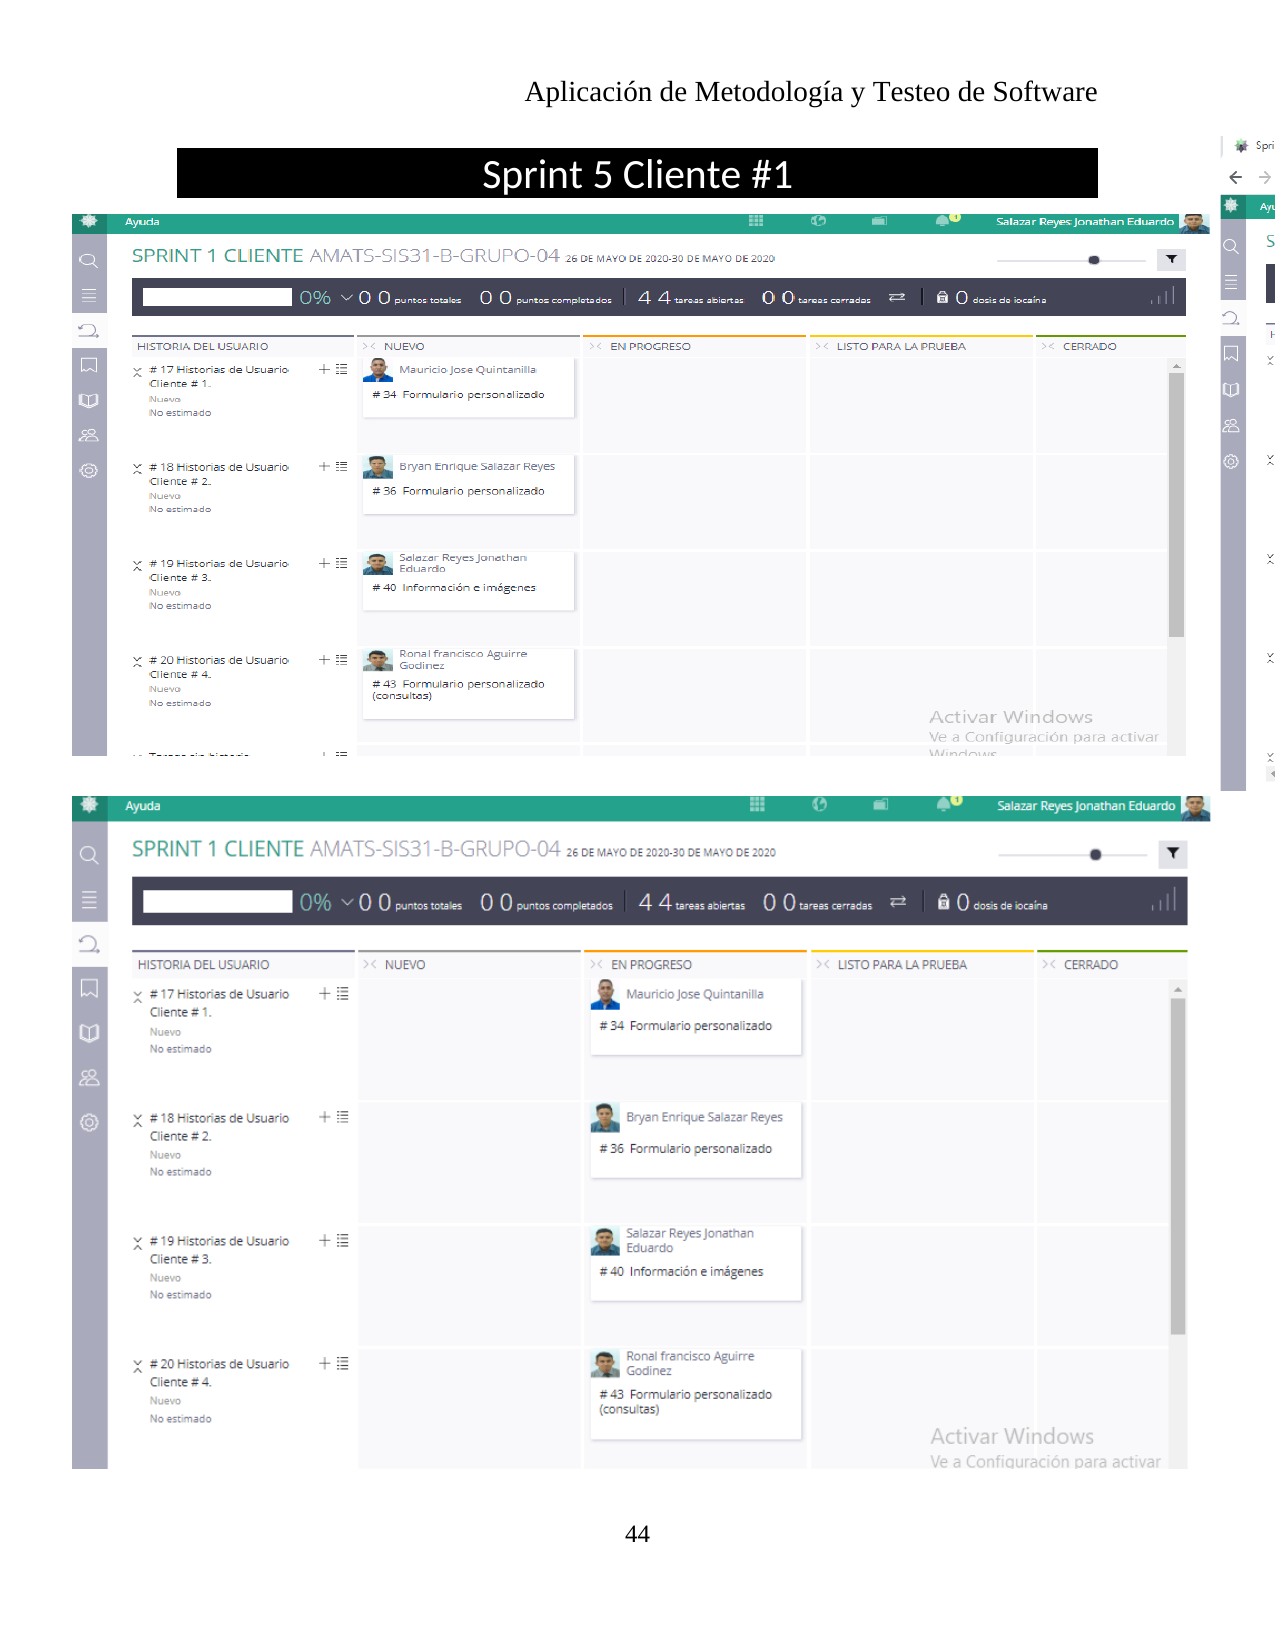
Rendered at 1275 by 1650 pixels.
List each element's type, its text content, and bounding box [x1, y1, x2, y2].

text Sprint 5 Cliente #1 [772, 148, 1098, 198]
picture [1220, 136, 1275, 791]
picture [72, 214, 1210, 756]
picture [72, 796, 1211, 1469]
text Sprint 5 Cliente #1 [177, 148, 751, 198]
